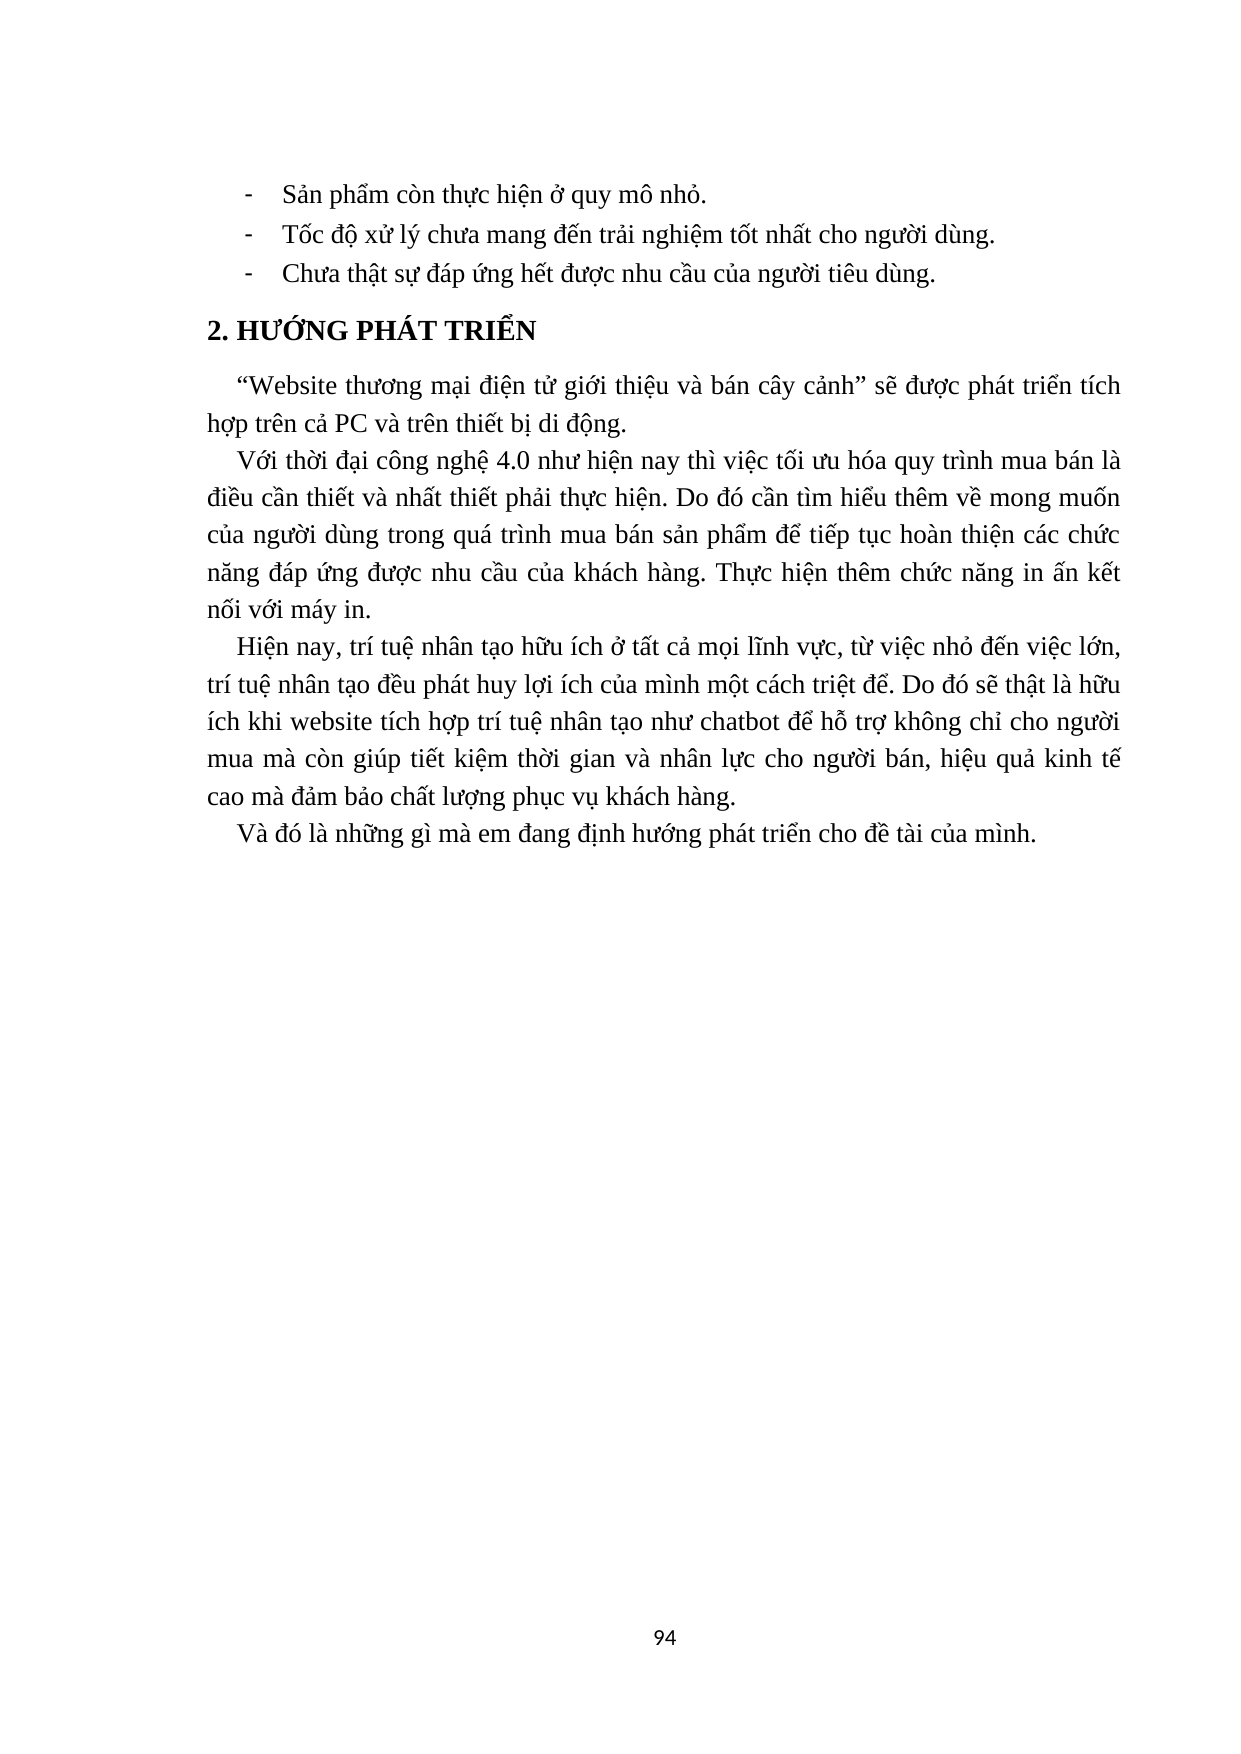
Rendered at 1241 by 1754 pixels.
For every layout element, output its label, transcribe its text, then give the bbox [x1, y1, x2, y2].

list Và đó là những gì mà em đang định hướng phát triển cho đề tài của mình. [207, 817, 1122, 848]
list Chưa thật sự đáp ứng hết được nhu cầu của người tiêu dùng. [207, 256, 1122, 289]
list “Website thương mại điện tử giới thiệu và bán cây cảnh” sẽ được phát triển tích hợp trên cả PC và trên thiết bị di động. [207, 369, 1122, 438]
list Với thời đại công nghệ 4.0 như hiện nay thì việc tối ưu hóa quy trình mua bán là điều cần thiết và nhất thiết phải thực hiện. Do đó cần tìm hiểu thêm về mong muốn của người dùng trong quá trình mua bán sản phẩm để tiếp tục hoàn thiện các chức năng đáp ứng được nhu cầu của khách hàng. Thực hiện thêm chức năng in ấn kết nối với máy in. [207, 444, 1122, 624]
list Tốc độ xử lý chưa mang đến trải nghiệm tốt nhất cho người dùng. [207, 217, 1122, 250]
list Sản phẩm còn thực hiện ở quy mô nhỏ. [207, 177, 1122, 210]
list HƯỚNG PHÁT TRIỂN [207, 313, 1122, 346]
list Hiện nay, trí tuệ nhân tạo hữu ích ở tất cả mọi lĩnh vực, từ việc nhỏ đến việc lớn, trí tuệ nhân tạo đều phát huy lợi ích của mình một cách triệt để. Do đó sẽ thật là hữu ích khi website tích hợp trí tuệ nhân tạo như chatbot để hỗ trợ không chỉ cho người mua mà còn giúp tiết kiệm thời gian và nhân lực cho người bán, hiệu quả kinh tế cao mà đảm bảo chất lượng phục vụ khách hàng. [207, 631, 1122, 811]
